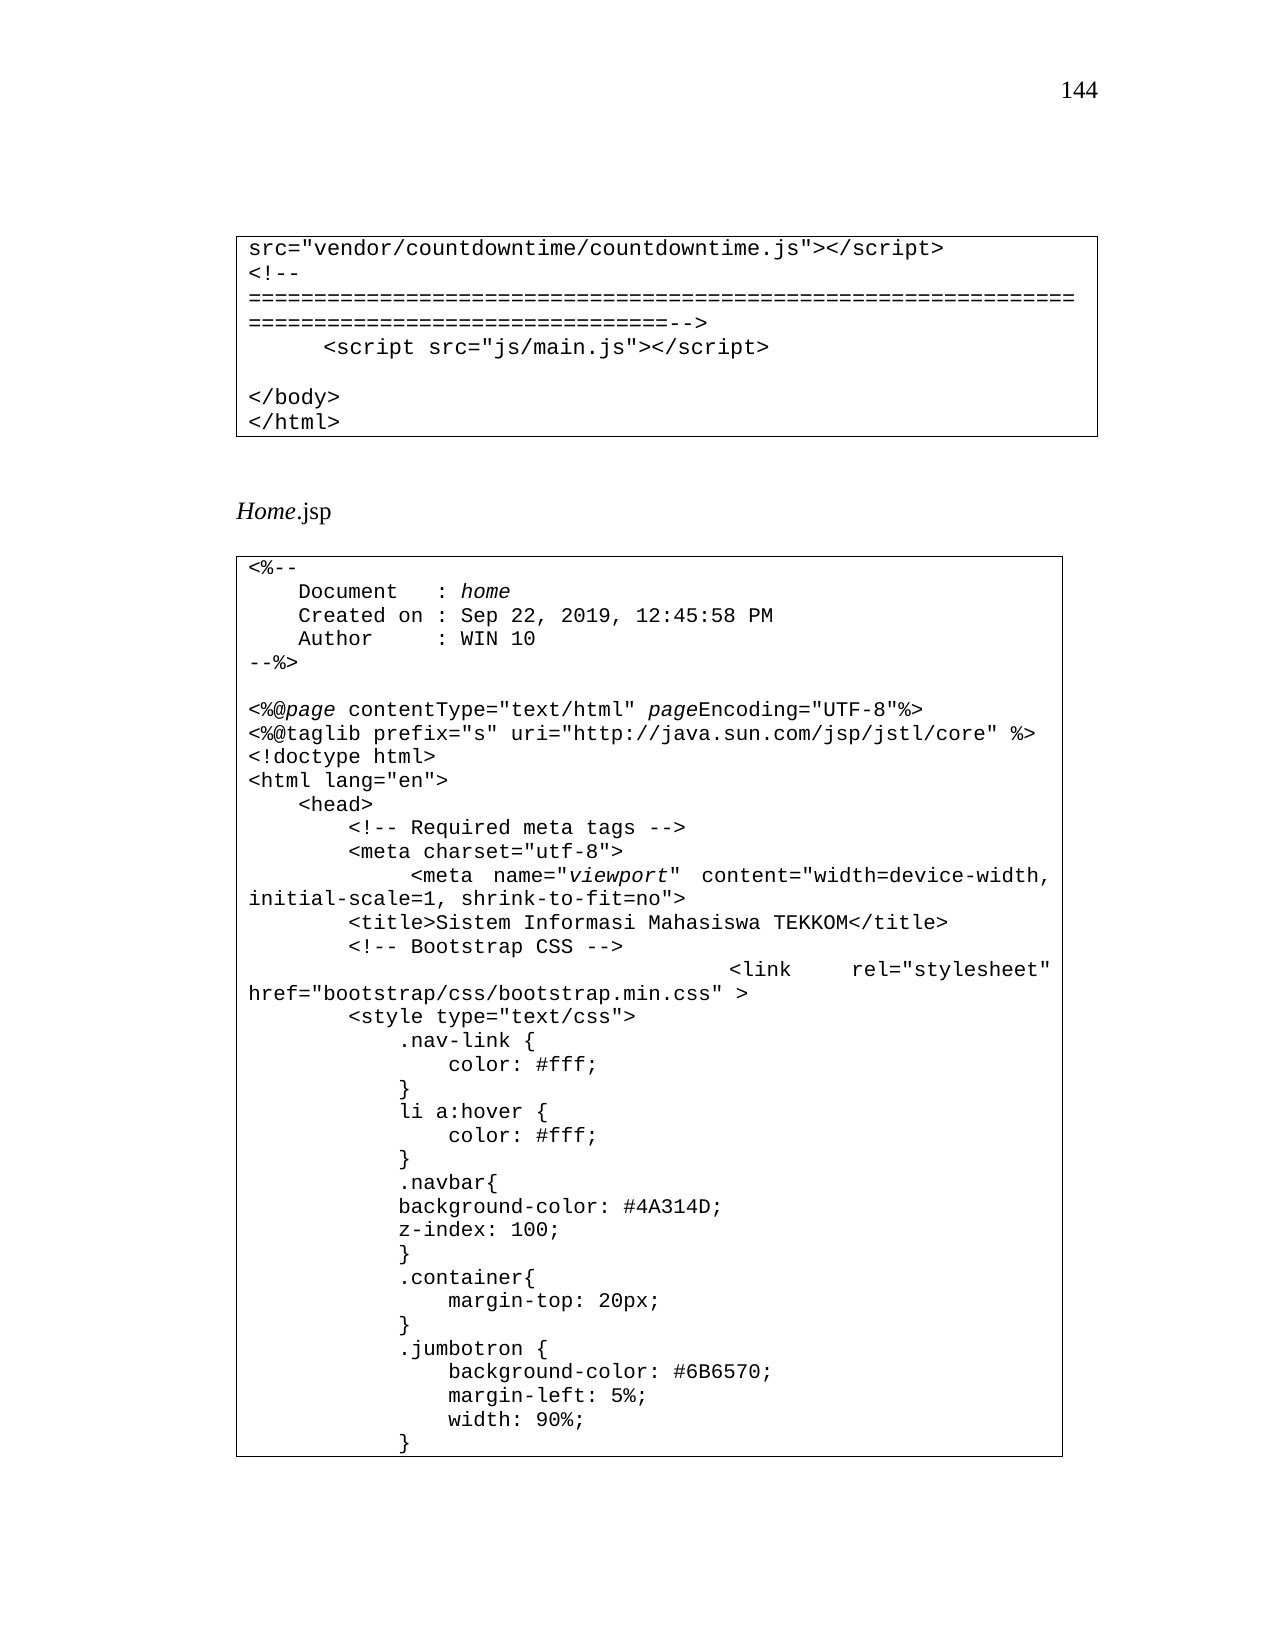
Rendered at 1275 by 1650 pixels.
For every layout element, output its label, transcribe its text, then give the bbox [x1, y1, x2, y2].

text Home.jsp [236, 496, 1098, 525]
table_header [237, 557, 1062, 1456]
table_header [237, 237, 1097, 436]
